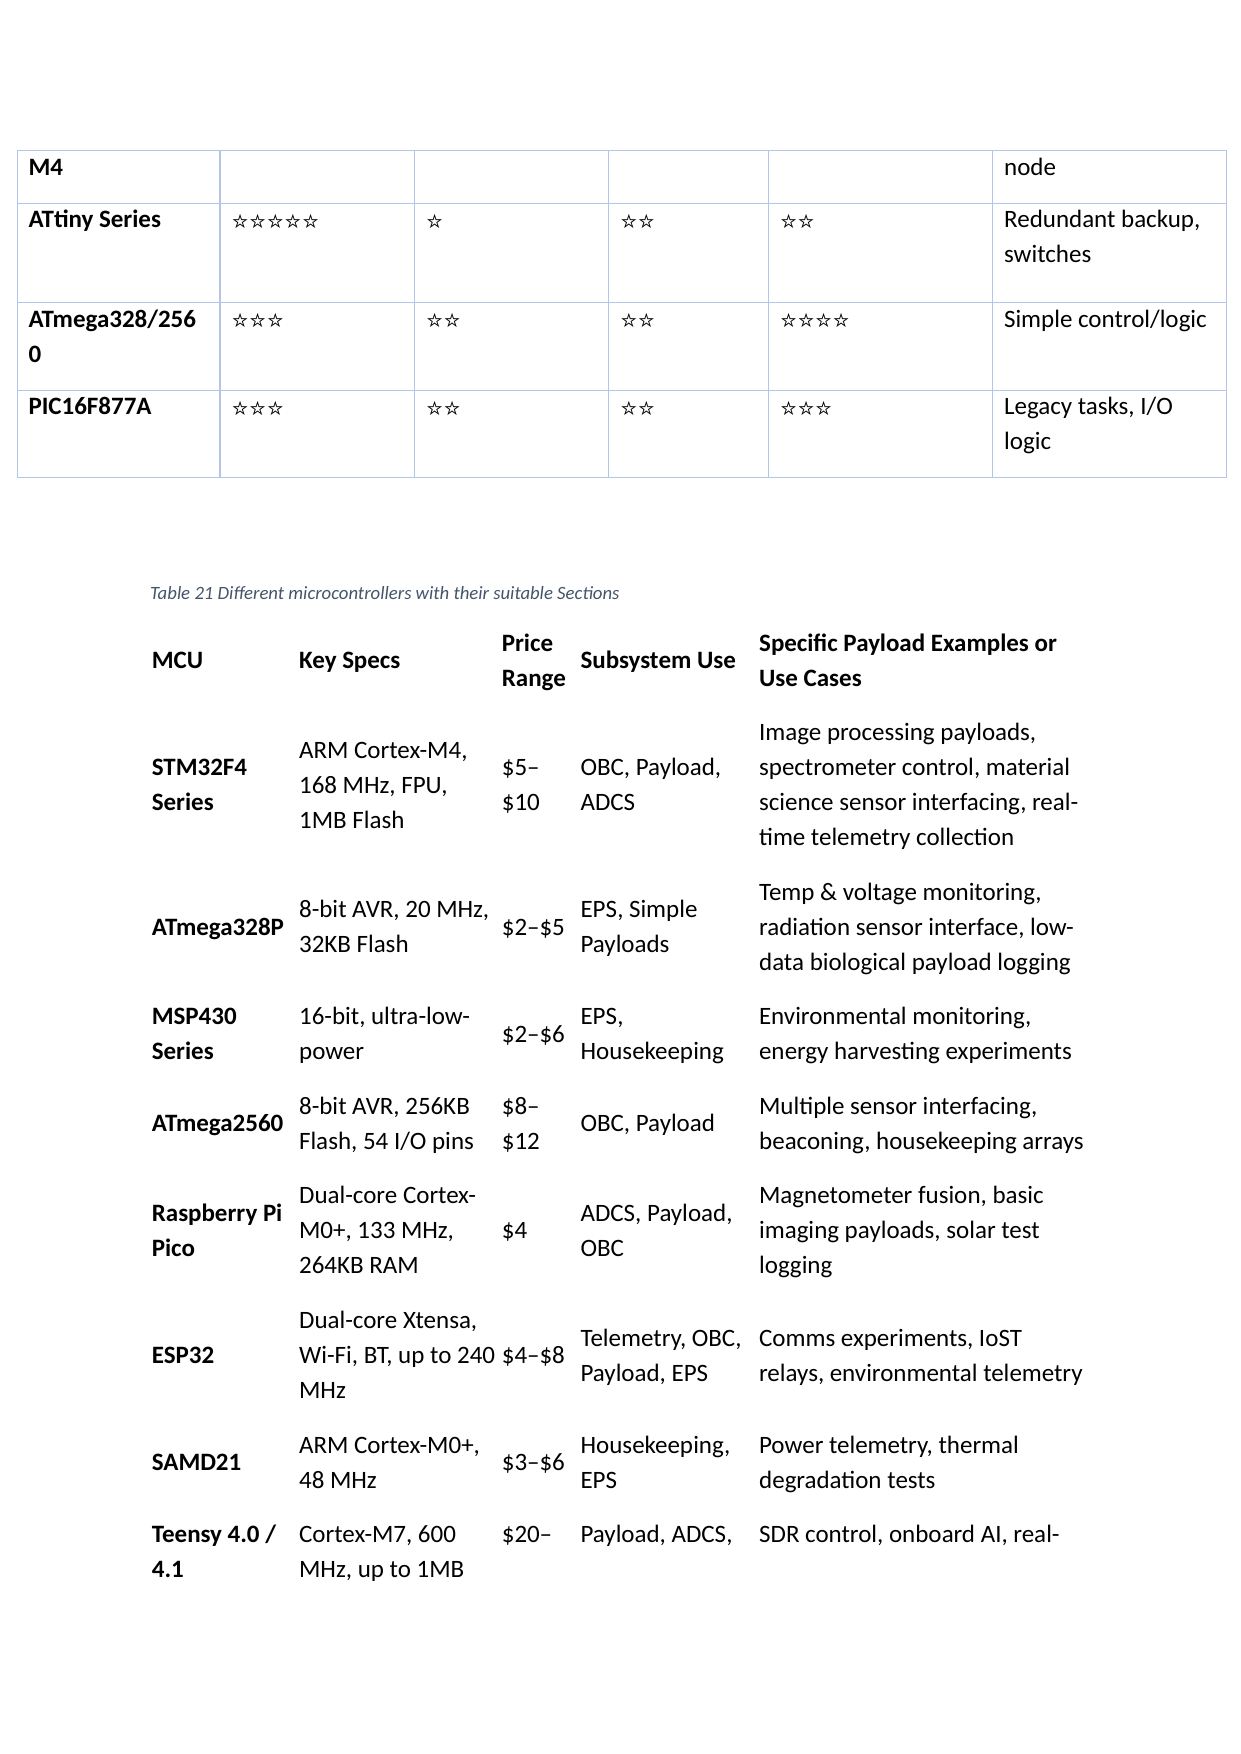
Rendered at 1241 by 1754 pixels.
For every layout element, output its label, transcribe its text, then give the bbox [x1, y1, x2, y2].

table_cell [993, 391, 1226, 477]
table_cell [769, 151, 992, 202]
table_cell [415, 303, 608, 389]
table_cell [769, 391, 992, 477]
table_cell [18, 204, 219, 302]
text Table 21 Different microcontrollers with their suitable Sections [150, 581, 1090, 604]
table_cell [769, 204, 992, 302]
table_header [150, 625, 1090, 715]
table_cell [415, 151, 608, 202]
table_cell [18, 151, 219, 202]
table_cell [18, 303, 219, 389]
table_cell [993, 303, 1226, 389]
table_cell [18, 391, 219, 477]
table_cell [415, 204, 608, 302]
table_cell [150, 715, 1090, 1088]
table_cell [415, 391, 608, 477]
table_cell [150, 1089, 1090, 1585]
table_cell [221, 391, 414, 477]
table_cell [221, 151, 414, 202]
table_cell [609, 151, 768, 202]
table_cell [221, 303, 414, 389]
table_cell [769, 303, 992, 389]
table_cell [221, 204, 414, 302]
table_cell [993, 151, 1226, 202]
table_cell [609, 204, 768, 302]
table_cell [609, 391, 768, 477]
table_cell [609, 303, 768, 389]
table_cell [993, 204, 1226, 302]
